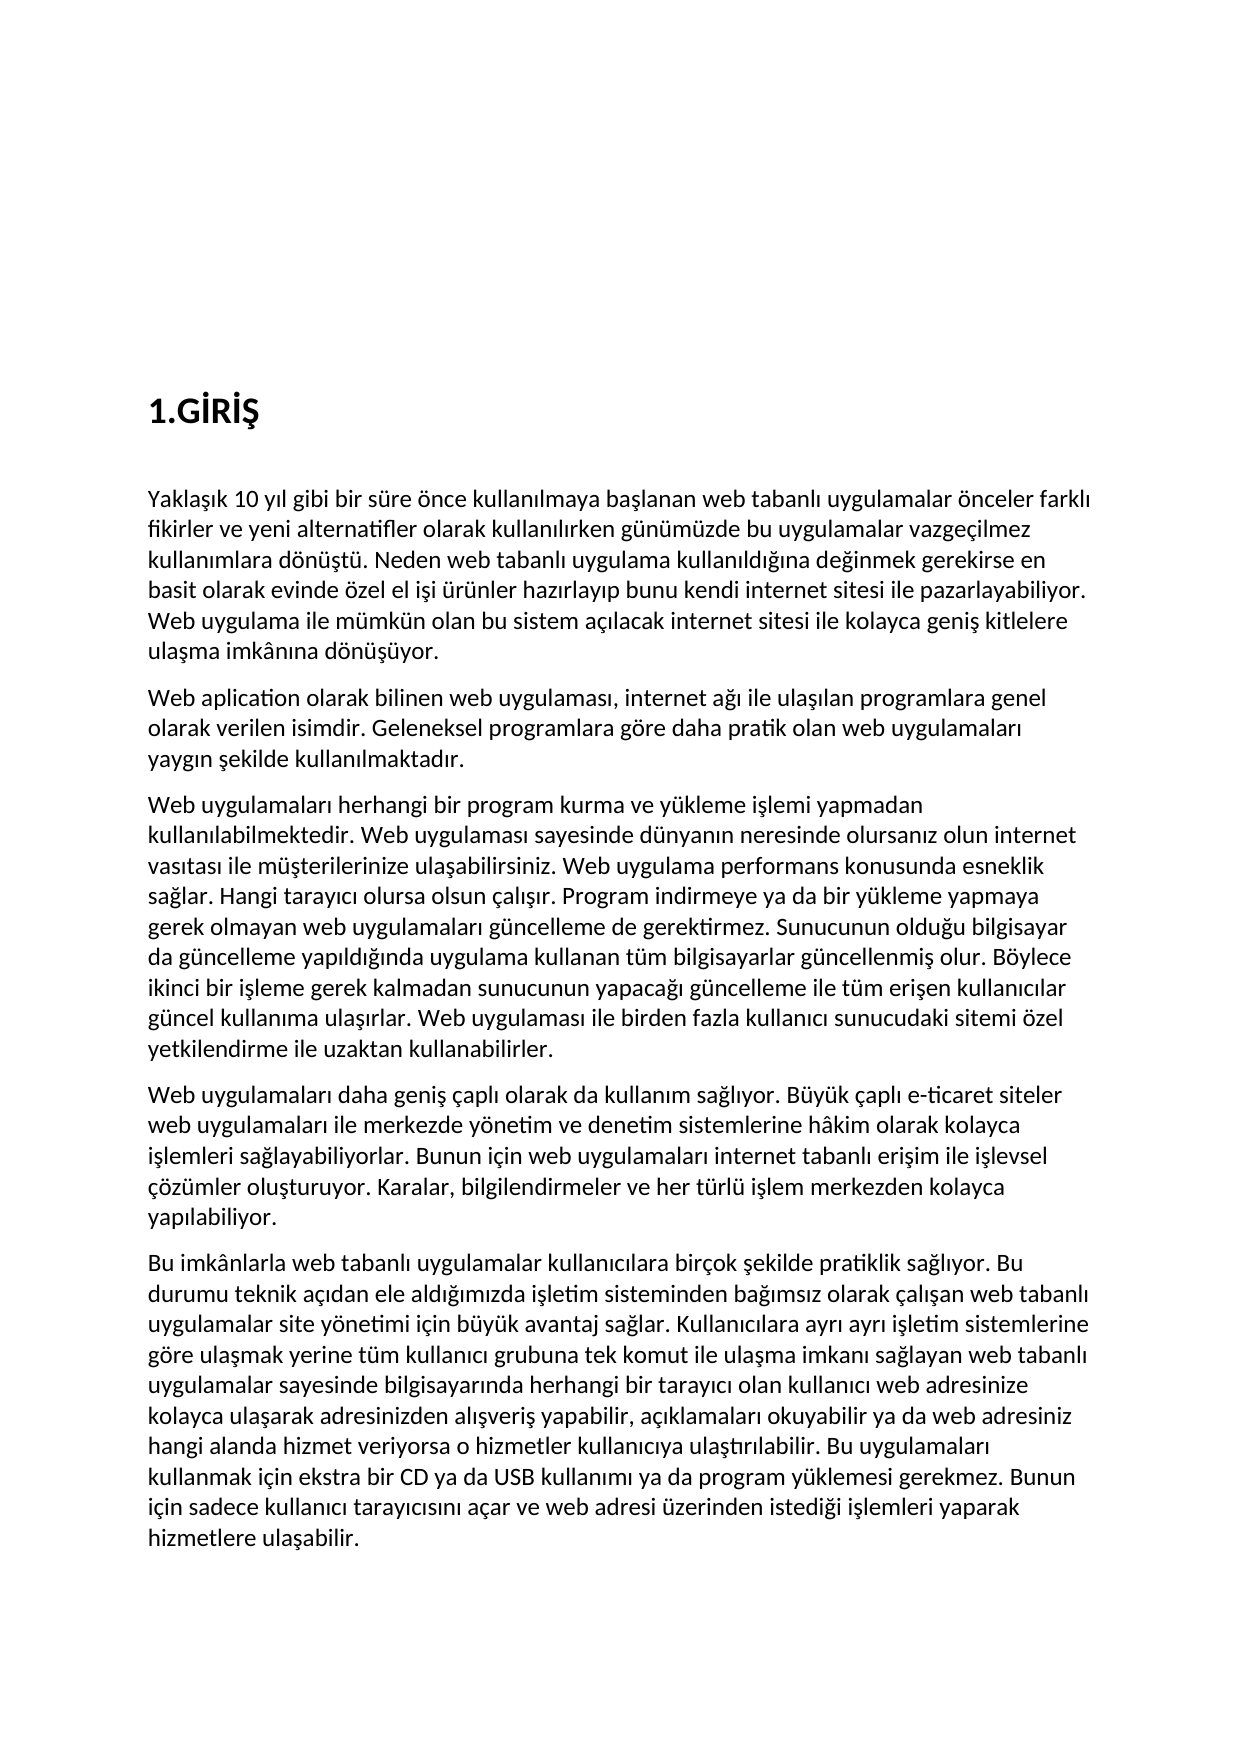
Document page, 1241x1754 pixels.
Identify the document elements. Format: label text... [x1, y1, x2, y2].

text Web uygulamaları herhangi bir program kurma ve yükleme işlemi yapmadan kullanılabilmektedir. Web uygulaması sayesinde dünyanın neresinde olursanız olun internet vasıtası ile müşterilerinize ulaşabilirsiniz. Web uygulama performans konusunda esneklik sağlar. Hangi tarayıcı olursa olsun çalışır. Program indirmeye ya da bir yükleme yapmaya gerek olmayan web uygulamaları güncelleme de gerektirmez. Sunucunun olduğu bilgisayar da güncelleme yapıldığında uygulama kullanan tüm bilgisayarlar güncellenmiş olur. Böylece ikinci bir işleme gerek kalmadan sunucunun yapacağı güncelleme ile tüm erişen kullanıcılar güncel kullanıma ulaşırlar. Web uygulaması ile birden fazla kullanıcı sunucudaki sitemi özel yetkilendirme ile uzaktan kullanabilirler. [148, 789, 1093, 1063]
text Bu imkânlarla web tabanlı uygulamalar kullanıcılara birçok şekilde pratiklik sağlıyor. Bu durumu teknik açıdan ele aldığımızda işletim sisteminden bağımsız olarak çalışan web tabanlı uygulamalar site yönetimi için büyük avantaj sağlar. Kullanıcılara ayrı ayrı işletim sistemlerine göre ulaşmak yerine tüm kullanıcı grubuna tek komut ile ulaşma imkanı sağlayan web tabanlı uygulamalar sayesinde bilgisayarında herhangi bir tarayıcı olan kullanıcı web adresinize kolayca ulaşarak adresinizden alışveriş yapabilir, açıklamaları okuyabilir ya da web adresiniz hangi alanda hizmet veriyorsa o hizmetler kullanıcıya ulaştırılabilir. Bu uygulamaları kullanmak için ekstra bir CD ya da USB kullanımı ya da program yüklemesi gerekmez. Bunun için sadece kullanıcı tarayıcısını açar ve web adresi üzerinden istediği işlemleri yaparak hizmetlere ulaşabilir. [148, 1247, 1093, 1553]
text Yaklaşık 10 yıl gibi bir süre önce kullanılmaya başlanan web tabanlı uygulamalar önceler farklı fikirler ve yeni alternatifler olarak kullanılırken günümüzde bu uygulamalar vazgeçilmez kullanımlara dönüştü. Neden web tabanlı uygulama kullanıldığına değinmek gerekirse en basit olarak evinde özel el işi ürünler hazırlayıp bunu kendi internet sitesi ile pazarlayabiliyor. Web uygulama ile mümkün olan bu sistem açılacak internet sitesi ile kolayca geniş kitlelere ulaşma imkânına dönüşüyor. [148, 483, 1093, 666]
text Web aplication olarak bilinen web uygulaması, internet ağı ile ulaşılan programlara genel olarak verilen isimdir. Geleneksel programlara göre daha pratik olan web uygulamaları yaygın şekilde kullanılmaktadır. [148, 682, 1093, 773]
text Web uygulamaları daha geniş çaplı olarak da kullanım sağlıyor. Büyük çaplı e-ticaret siteler web uygulamaları ile merkezde yönetim ve denetim sistemlerine hâkim olarak kolayca işlemleri sağlayabiliyorlar. Bunun için web uygulamaları internet tabanlı erişim ile işlevsel çözümler oluşturuyor. Karalar, bilgilendirmeler ve her türlü işlem merkezden kolayca yapılabiliyor. [148, 1079, 1093, 1232]
subtitle 1.GİRİŞ [148, 387, 1093, 432]
